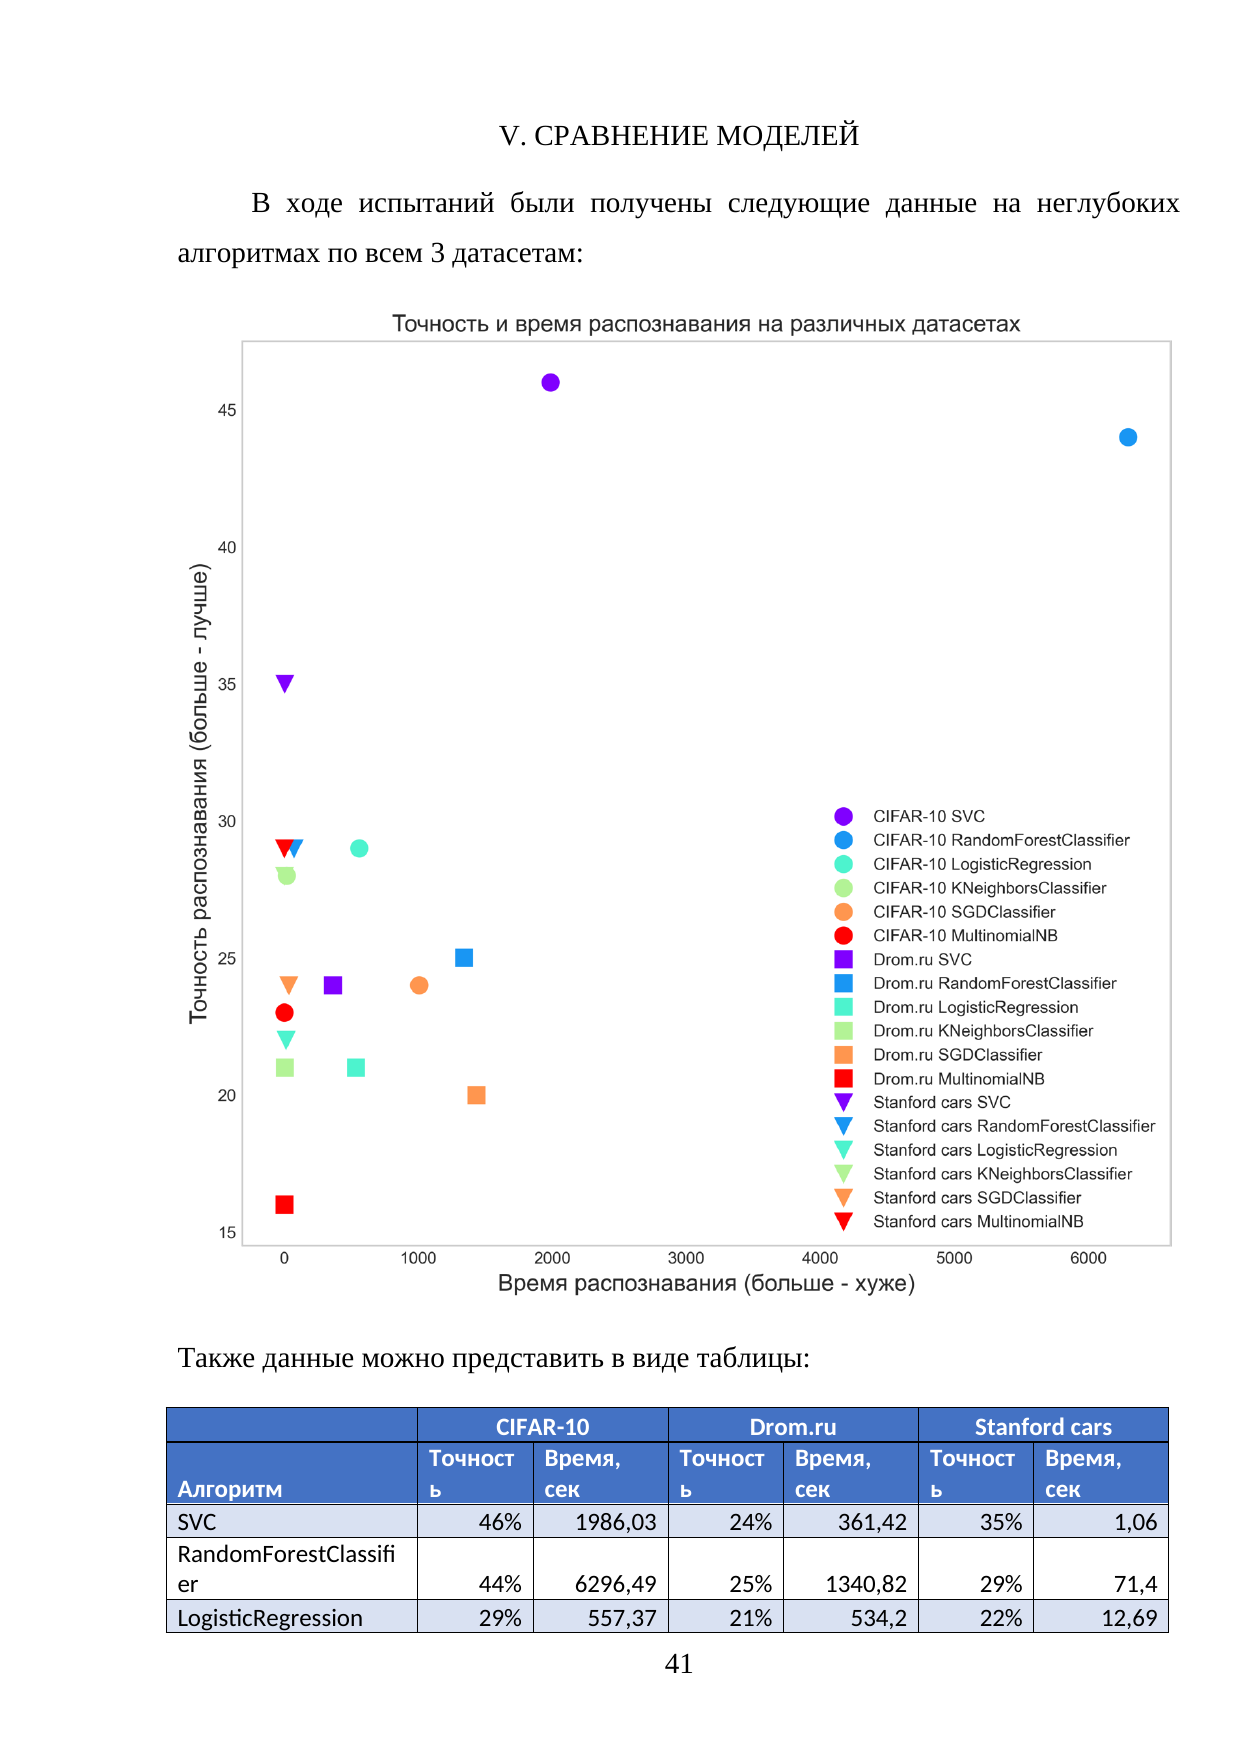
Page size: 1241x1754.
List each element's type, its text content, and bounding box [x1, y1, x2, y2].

picture [177, 302, 1182, 1307]
table_cell RandomForestClassifier [167, 1538, 417, 1599]
table_cell 21% [669, 1600, 783, 1632]
table_cell 1,06 [1034, 1505, 1168, 1537]
table_cell 22% [919, 1600, 1033, 1632]
table_cell 557,37 [534, 1600, 668, 1632]
table_header CIFAR-10 [418, 1408, 668, 1441]
table_header Stanford cars [919, 1408, 1168, 1441]
table_cell LogisticRegression [167, 1600, 417, 1632]
table_cell 29% [919, 1538, 1033, 1599]
table_cell 71,4 [1034, 1538, 1168, 1599]
table_cell Время, сек [534, 1443, 668, 1503]
subtitle V. СРАВНЕНИЕ МОДЕЛЕЙ [177, 118, 1181, 152]
table_cell 1986,03 [534, 1505, 668, 1537]
table_cell 361,42 [784, 1505, 918, 1537]
text В ходе испытаний были получены следующие данные на неглубоких алгоритмах по всем 3 датасетам: [177, 185, 1181, 269]
table_header [167, 1408, 417, 1441]
table_cell 46% [418, 1505, 533, 1537]
text Также данные можно представить в виде таблицы: [177, 1340, 1181, 1373]
table_cell Алгоритм [167, 1443, 417, 1503]
table_cell Точность [418, 1443, 533, 1503]
table_cell 1340,82 [784, 1538, 918, 1599]
table_cell 24% [669, 1505, 783, 1537]
table_header Drom.ru [669, 1408, 918, 1441]
table_cell 29% [418, 1600, 533, 1632]
table_cell Точность [919, 1443, 1033, 1503]
table_cell Точность [669, 1443, 783, 1503]
table_cell Время, сек [784, 1443, 918, 1503]
table_cell 25% [669, 1538, 783, 1599]
table_cell 44% [418, 1538, 533, 1599]
table_cell 534,2 [784, 1600, 918, 1632]
table_cell SVC [167, 1505, 417, 1537]
table_cell Время, сек [1034, 1443, 1168, 1503]
table_cell 35% [919, 1505, 1033, 1537]
table_cell 12,69 [1034, 1600, 1168, 1632]
table_cell 6296,49 [534, 1538, 668, 1599]
